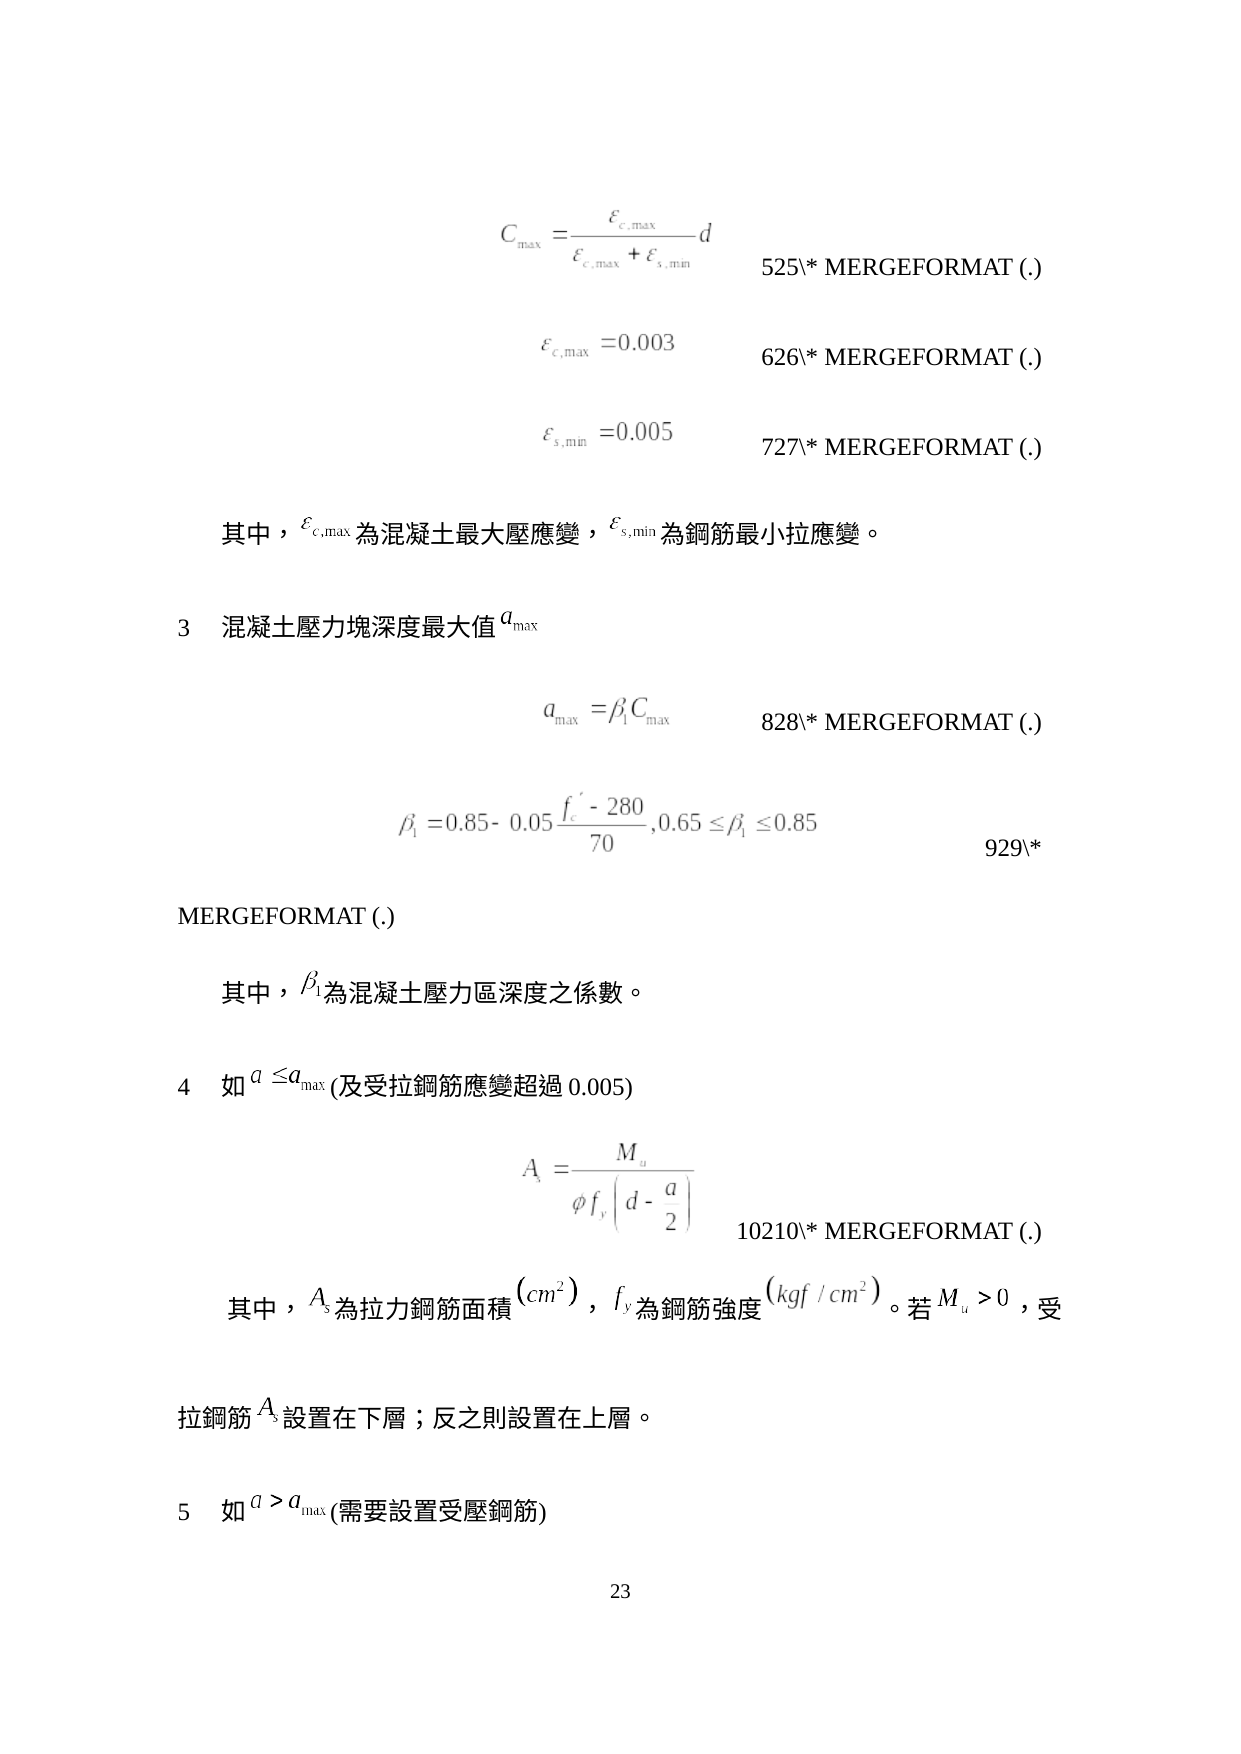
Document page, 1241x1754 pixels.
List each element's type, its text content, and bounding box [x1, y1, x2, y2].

list 如(需要設置受壓鋼筋) [177, 1467, 1063, 1542]
list 如(及受拉鋼筋應變超過0.005) [177, 1042, 1063, 1117]
text 其中，為混凝土最大壓應變，為鋼筋最小拉應變。 [177, 490, 1063, 565]
text 其中，為混凝土壓力區深度之係數。 [177, 948, 1063, 1023]
list 混凝土壓力塊深度最大值 [177, 583, 1063, 658]
text 其中，為拉力鋼筋面積，為鋼筋強度。若，受拉鋼筋設置在下層；反之則設置在上層。 [177, 1262, 1063, 1449]
